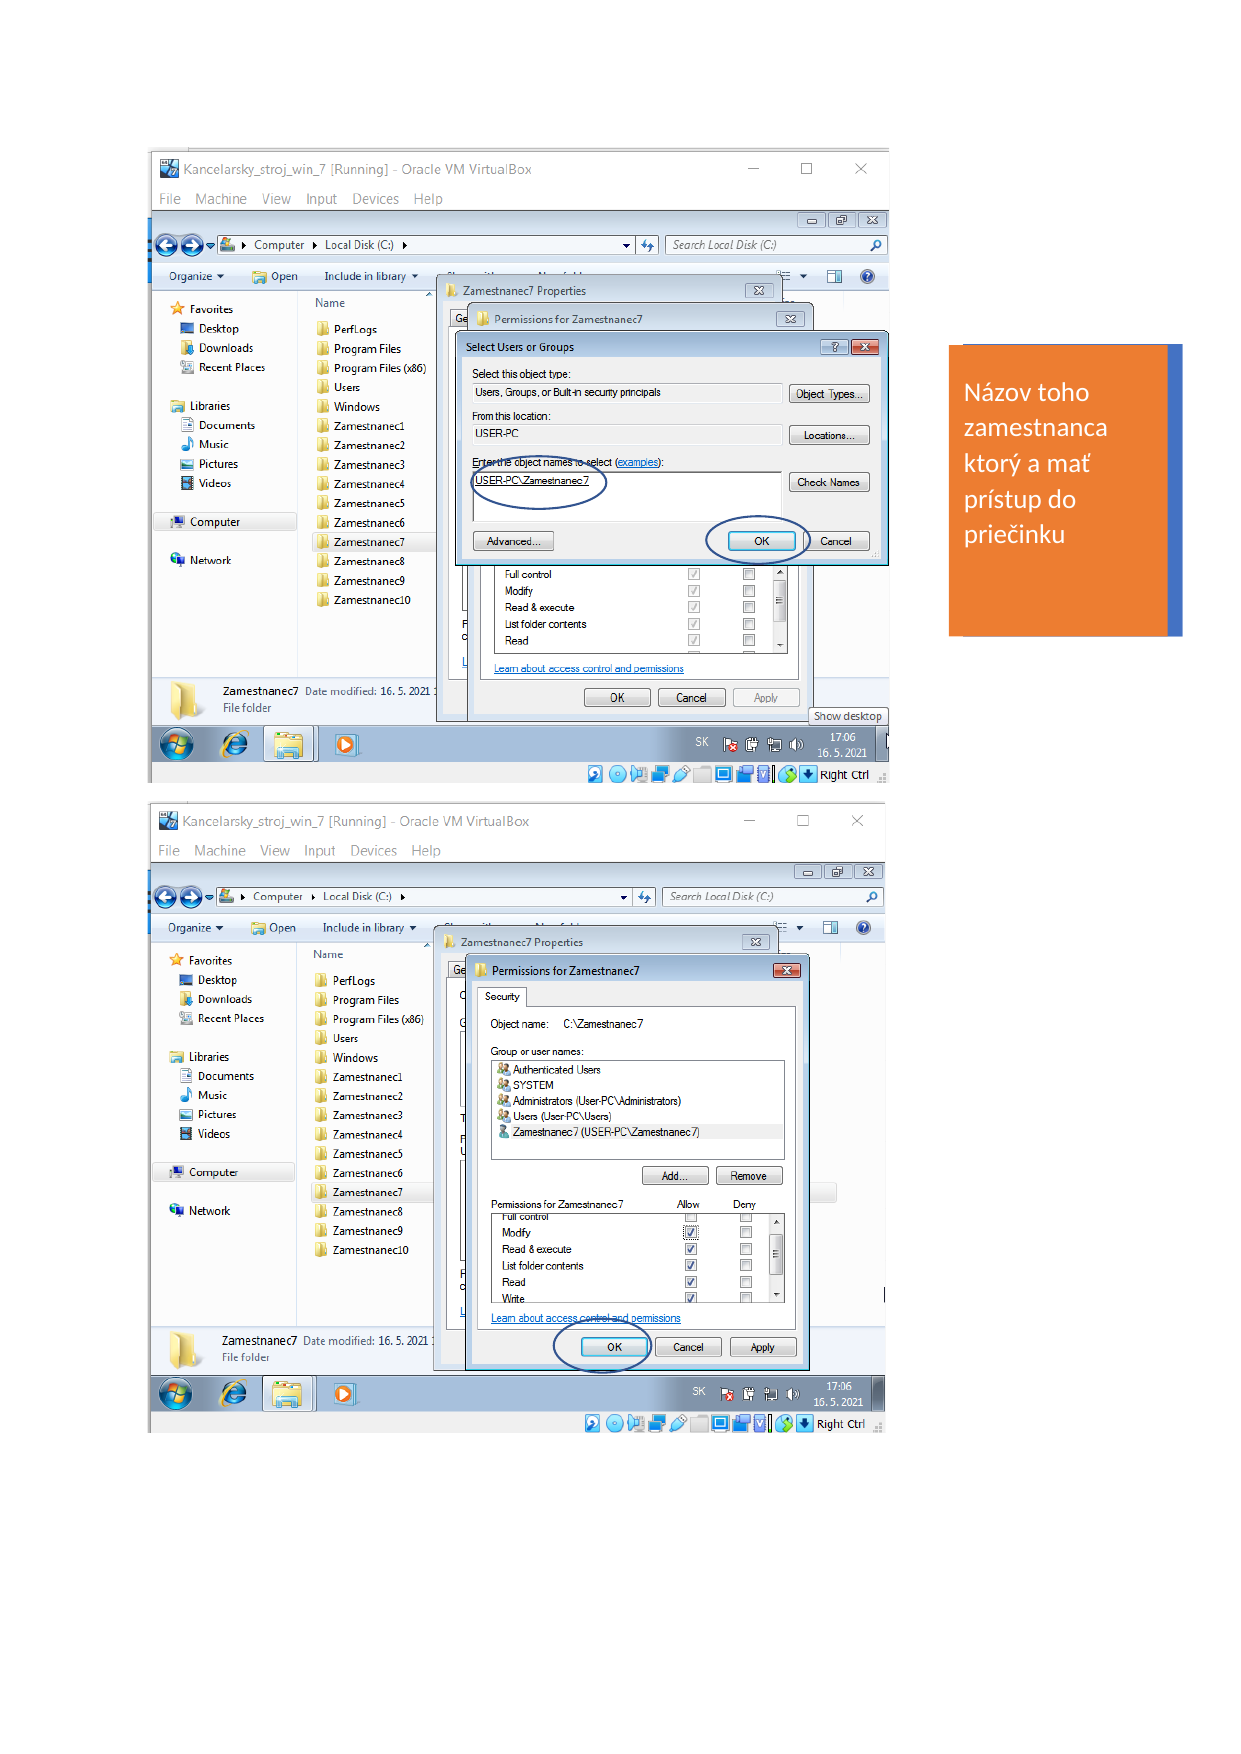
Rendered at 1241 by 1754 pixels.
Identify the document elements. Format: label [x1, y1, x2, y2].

picture [147, 147, 890, 783]
picture [147, 801, 885, 1433]
